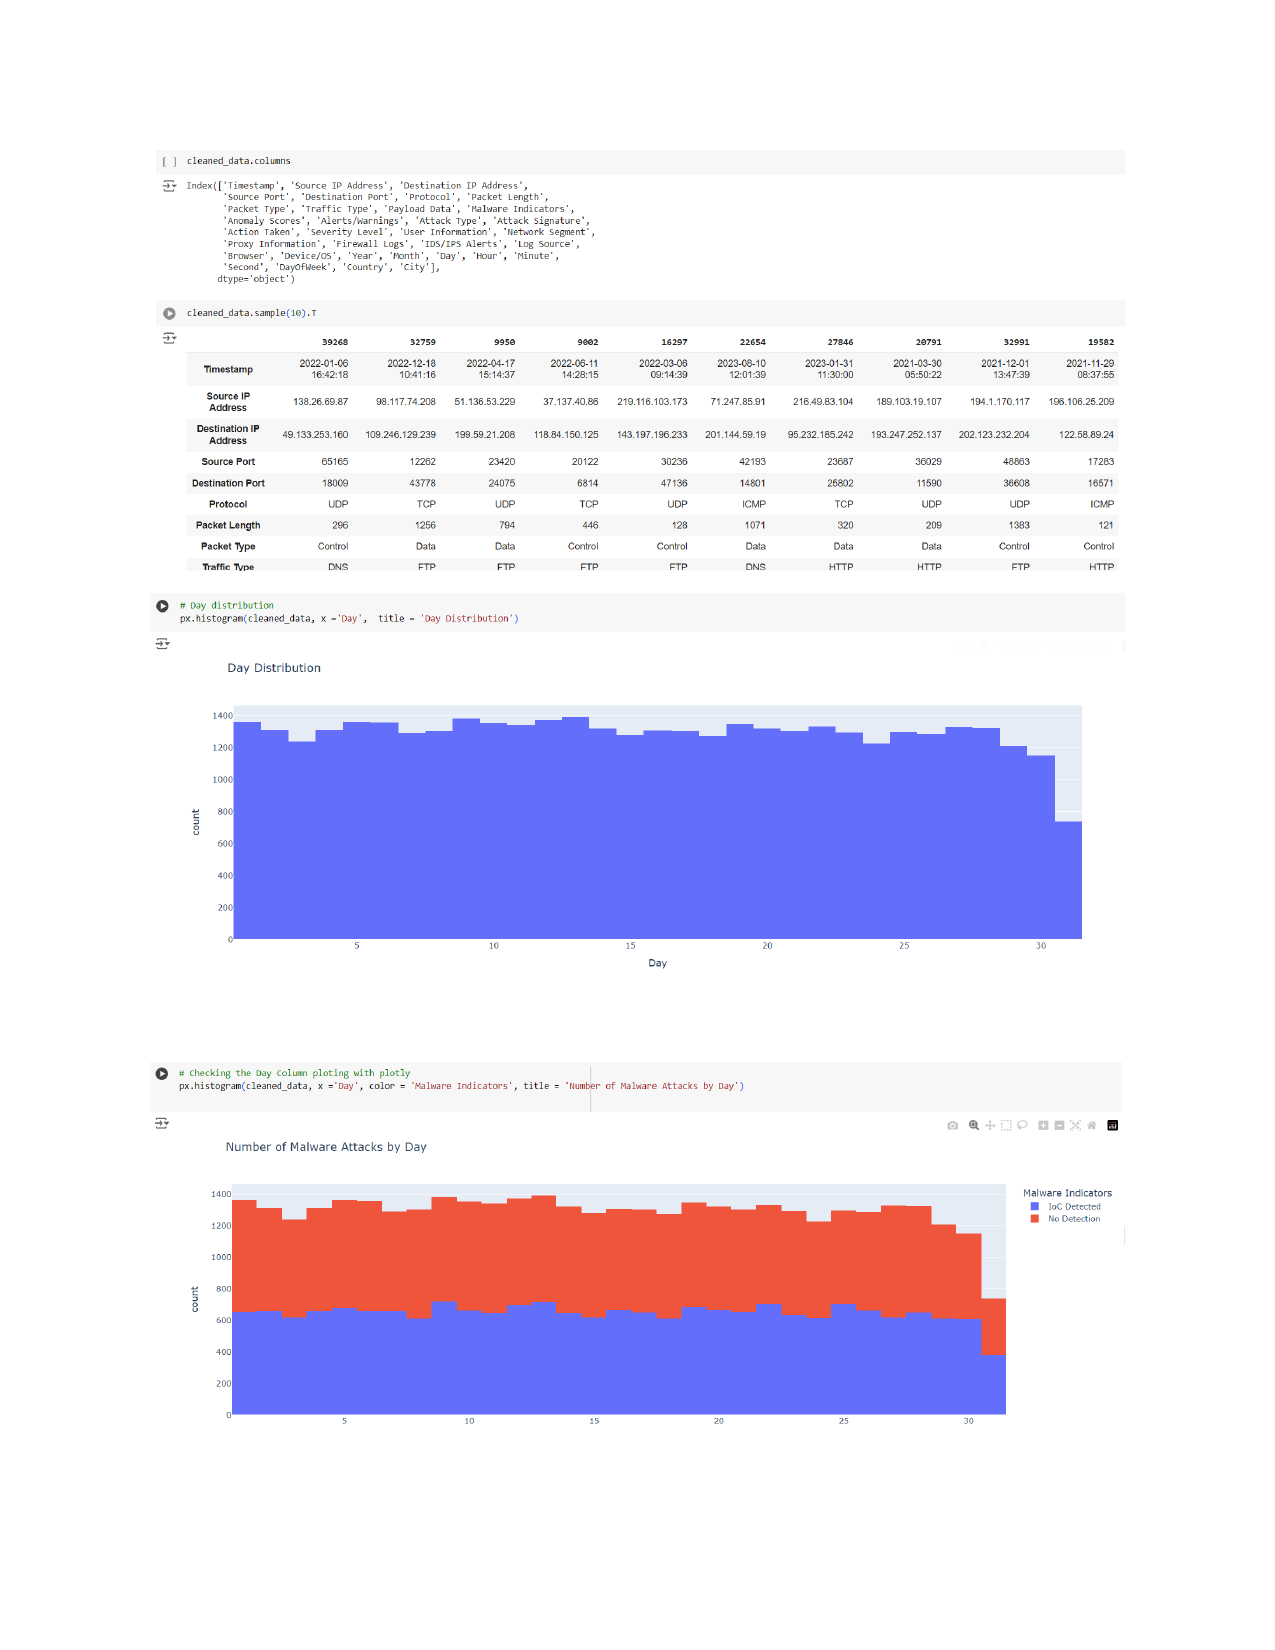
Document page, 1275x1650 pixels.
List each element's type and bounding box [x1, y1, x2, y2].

picture [150, 150, 1125, 571]
picture [150, 592, 1125, 985]
picture [150, 1062, 1125, 1432]
